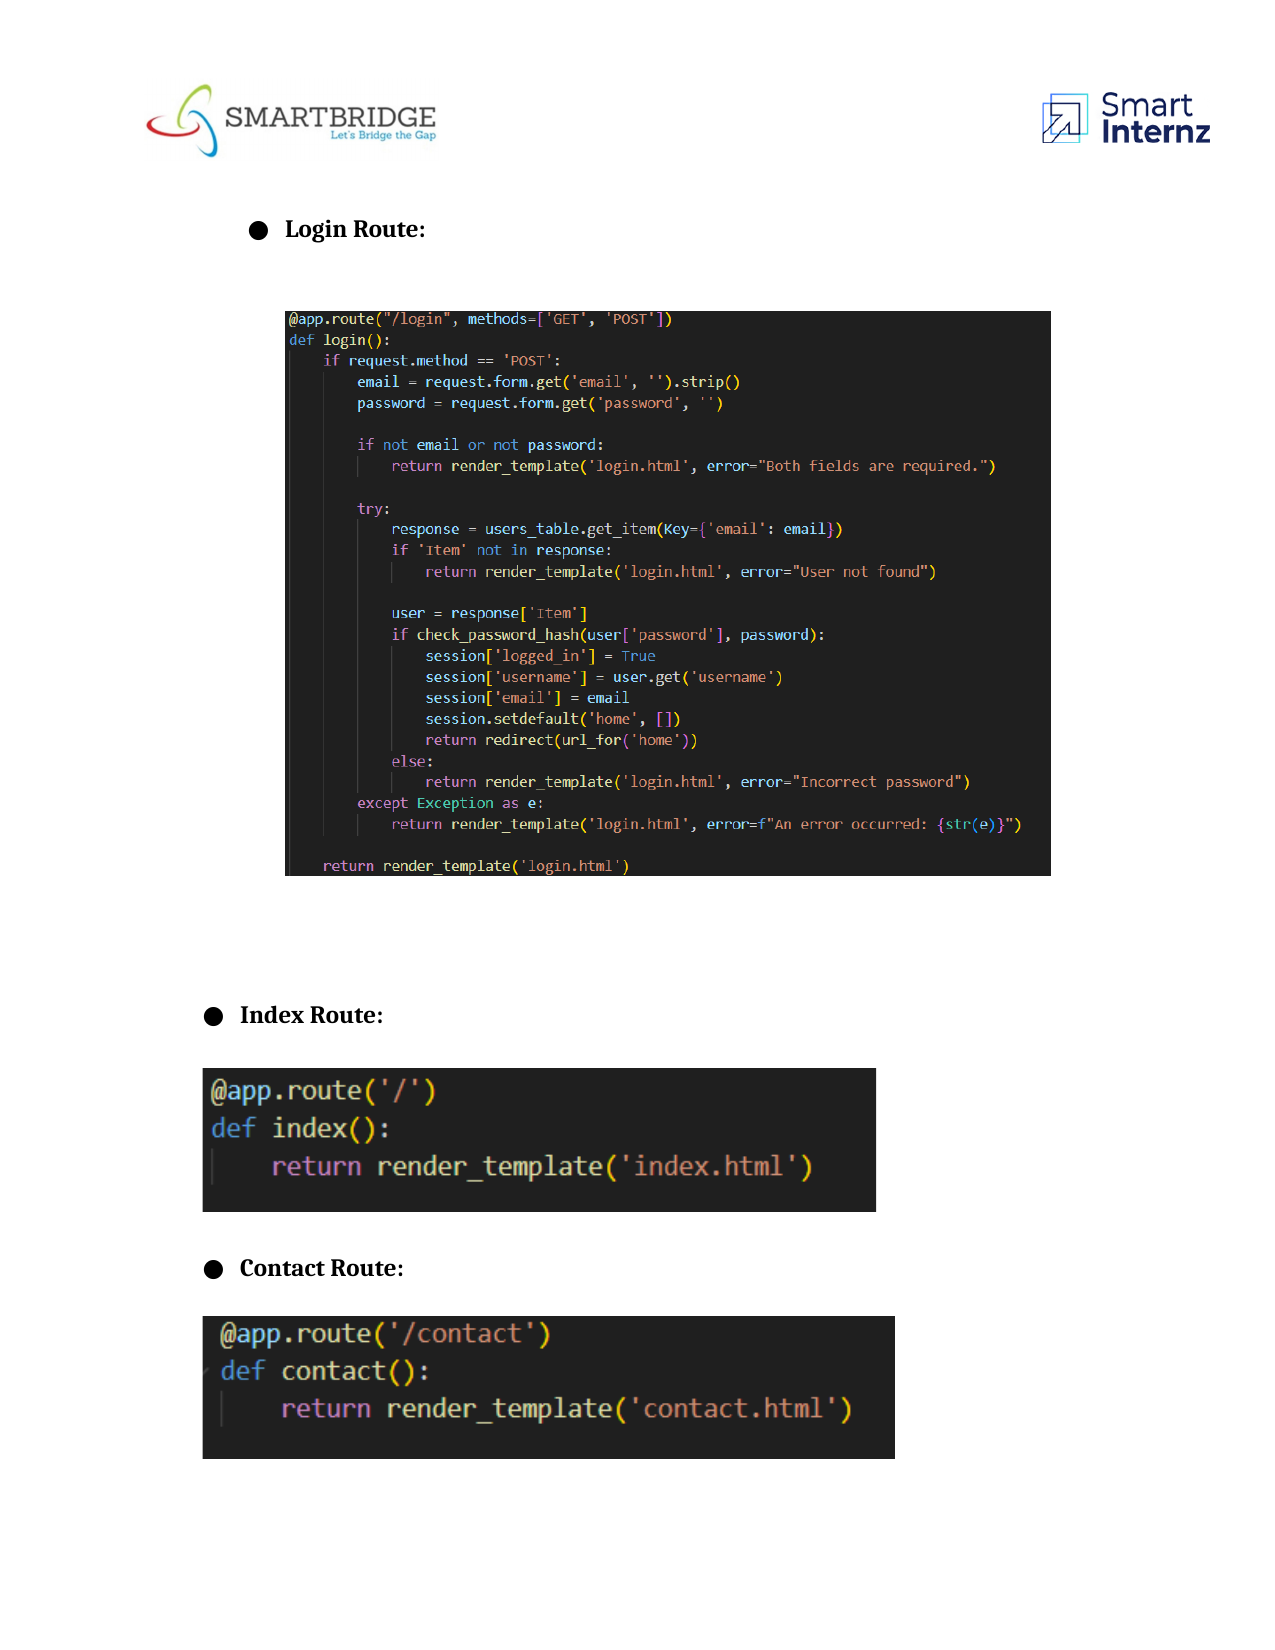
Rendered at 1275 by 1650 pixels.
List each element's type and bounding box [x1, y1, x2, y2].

picture [285, 311, 1051, 876]
picture [1037, 92, 1214, 143]
picture [143, 78, 439, 161]
picture [202, 1068, 877, 1212]
picture [202, 1316, 895, 1459]
